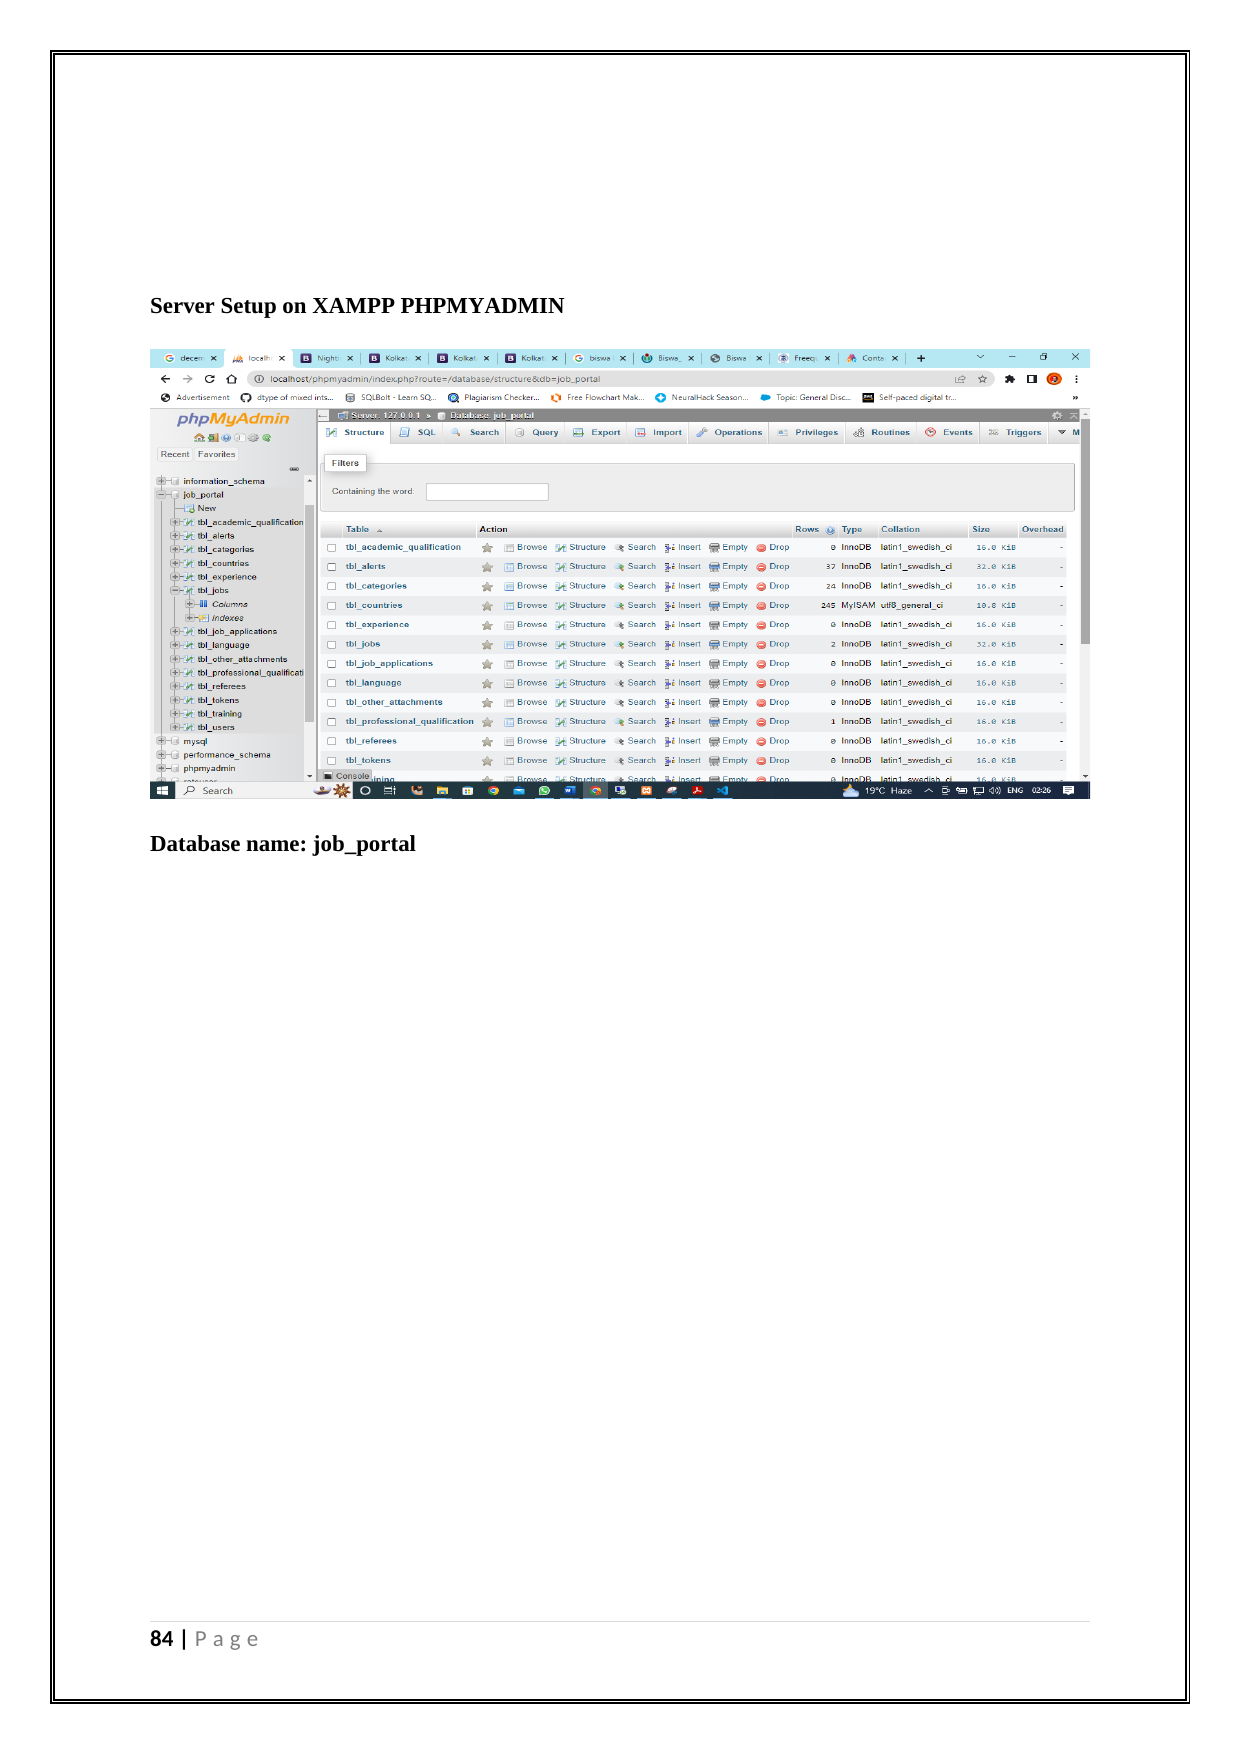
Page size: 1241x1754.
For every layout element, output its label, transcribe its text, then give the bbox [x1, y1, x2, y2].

text Server Setup on XAMPP PHPMYADMIN [150, 292, 1090, 318]
text Database name: job_portal [150, 830, 1090, 856]
picture [150, 349, 1091, 799]
